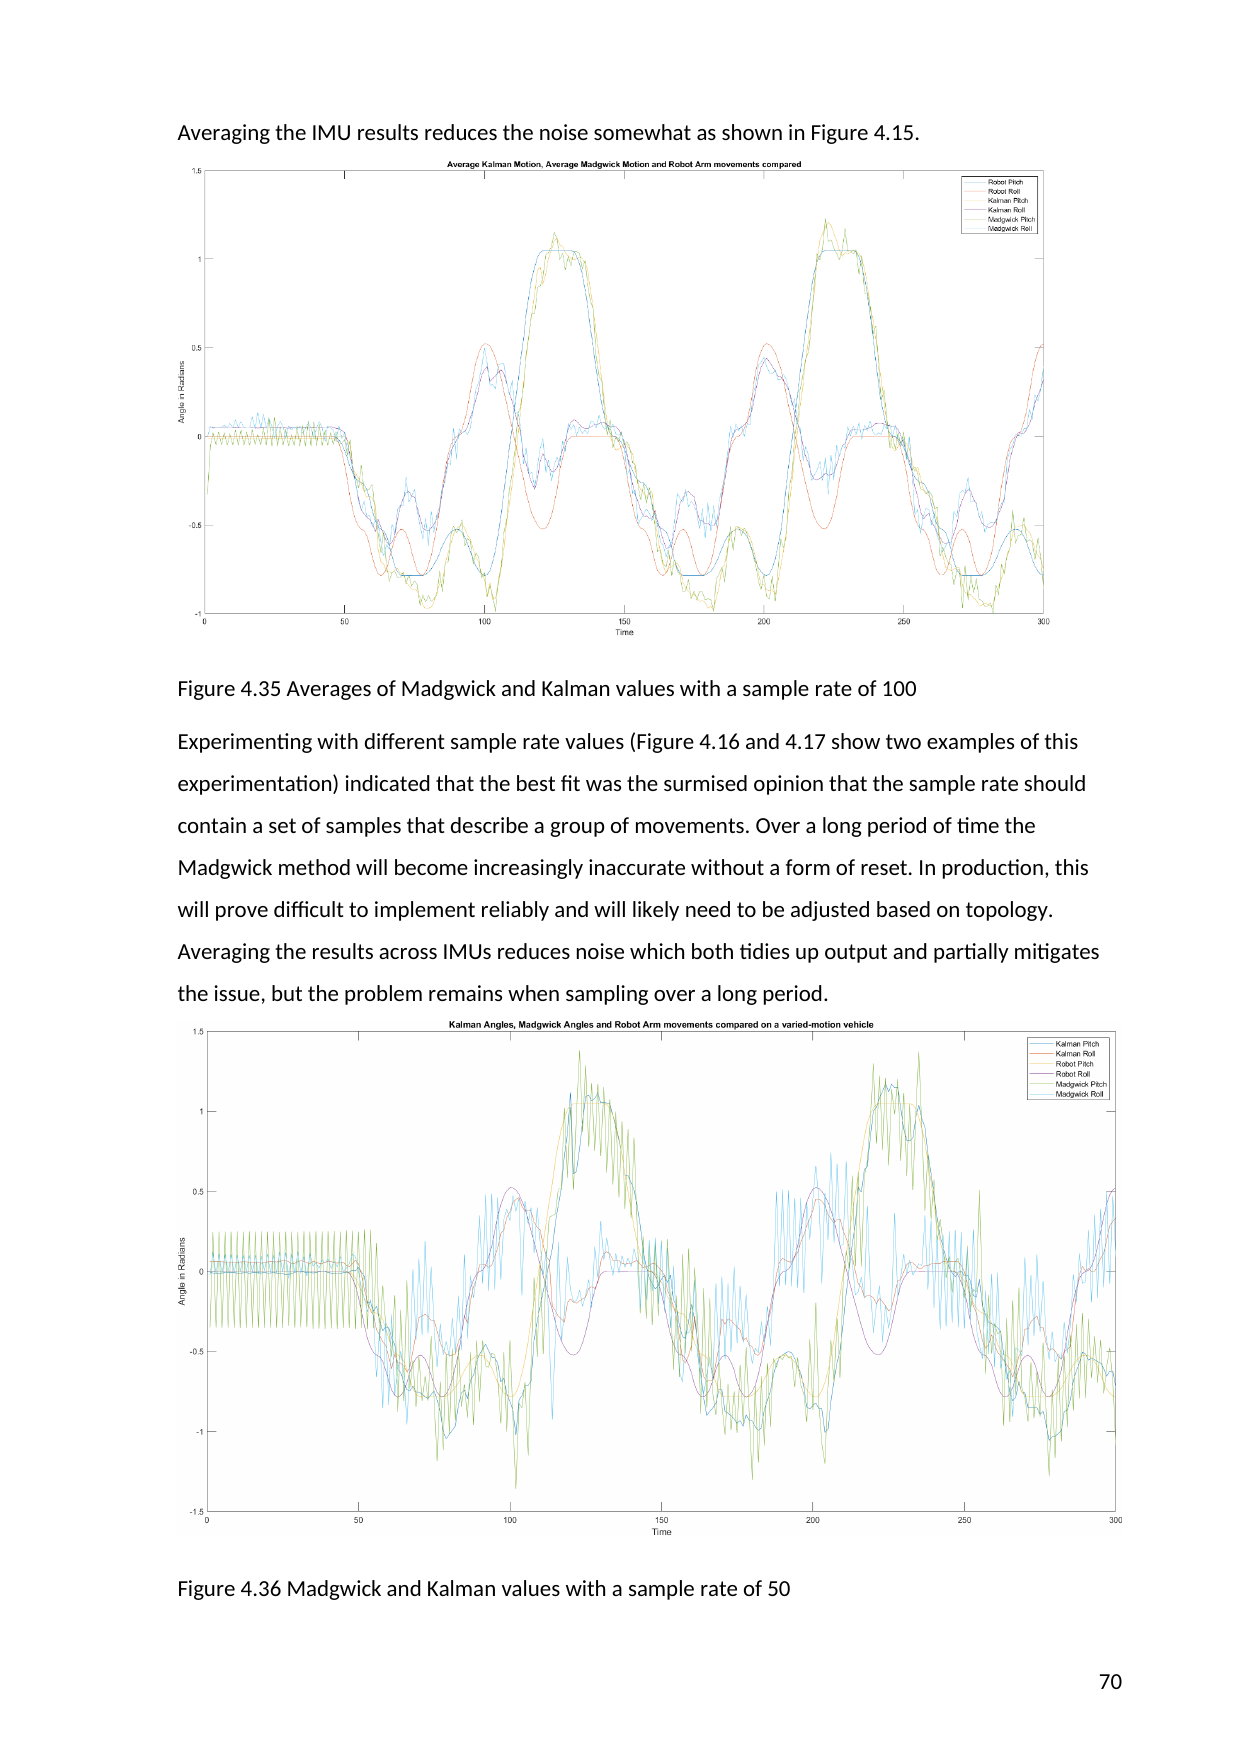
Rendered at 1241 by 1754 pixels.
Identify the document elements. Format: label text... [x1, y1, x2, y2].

text Experimenting with different sample rate values (Figure 4.16 and 4.17 show two examples of this experimentation) indicated that the best fit was the surmised opinion that the sample rate should contain a set of samples that describe a group of movements. Over a long period of time the Madgwick method will become increasingly inaccurate without a form of reset. In production, this will prove difficult to implement reliably and will likely need to be adjusted based on topology. Averaging the results across IMUs reduces noise which both tidies up output and partially mitigates the issue, but the problem remains when sampling over a long period. [177, 727, 1122, 1021]
picture [177, 1021, 1123, 1536]
picture [177, 160, 1050, 636]
